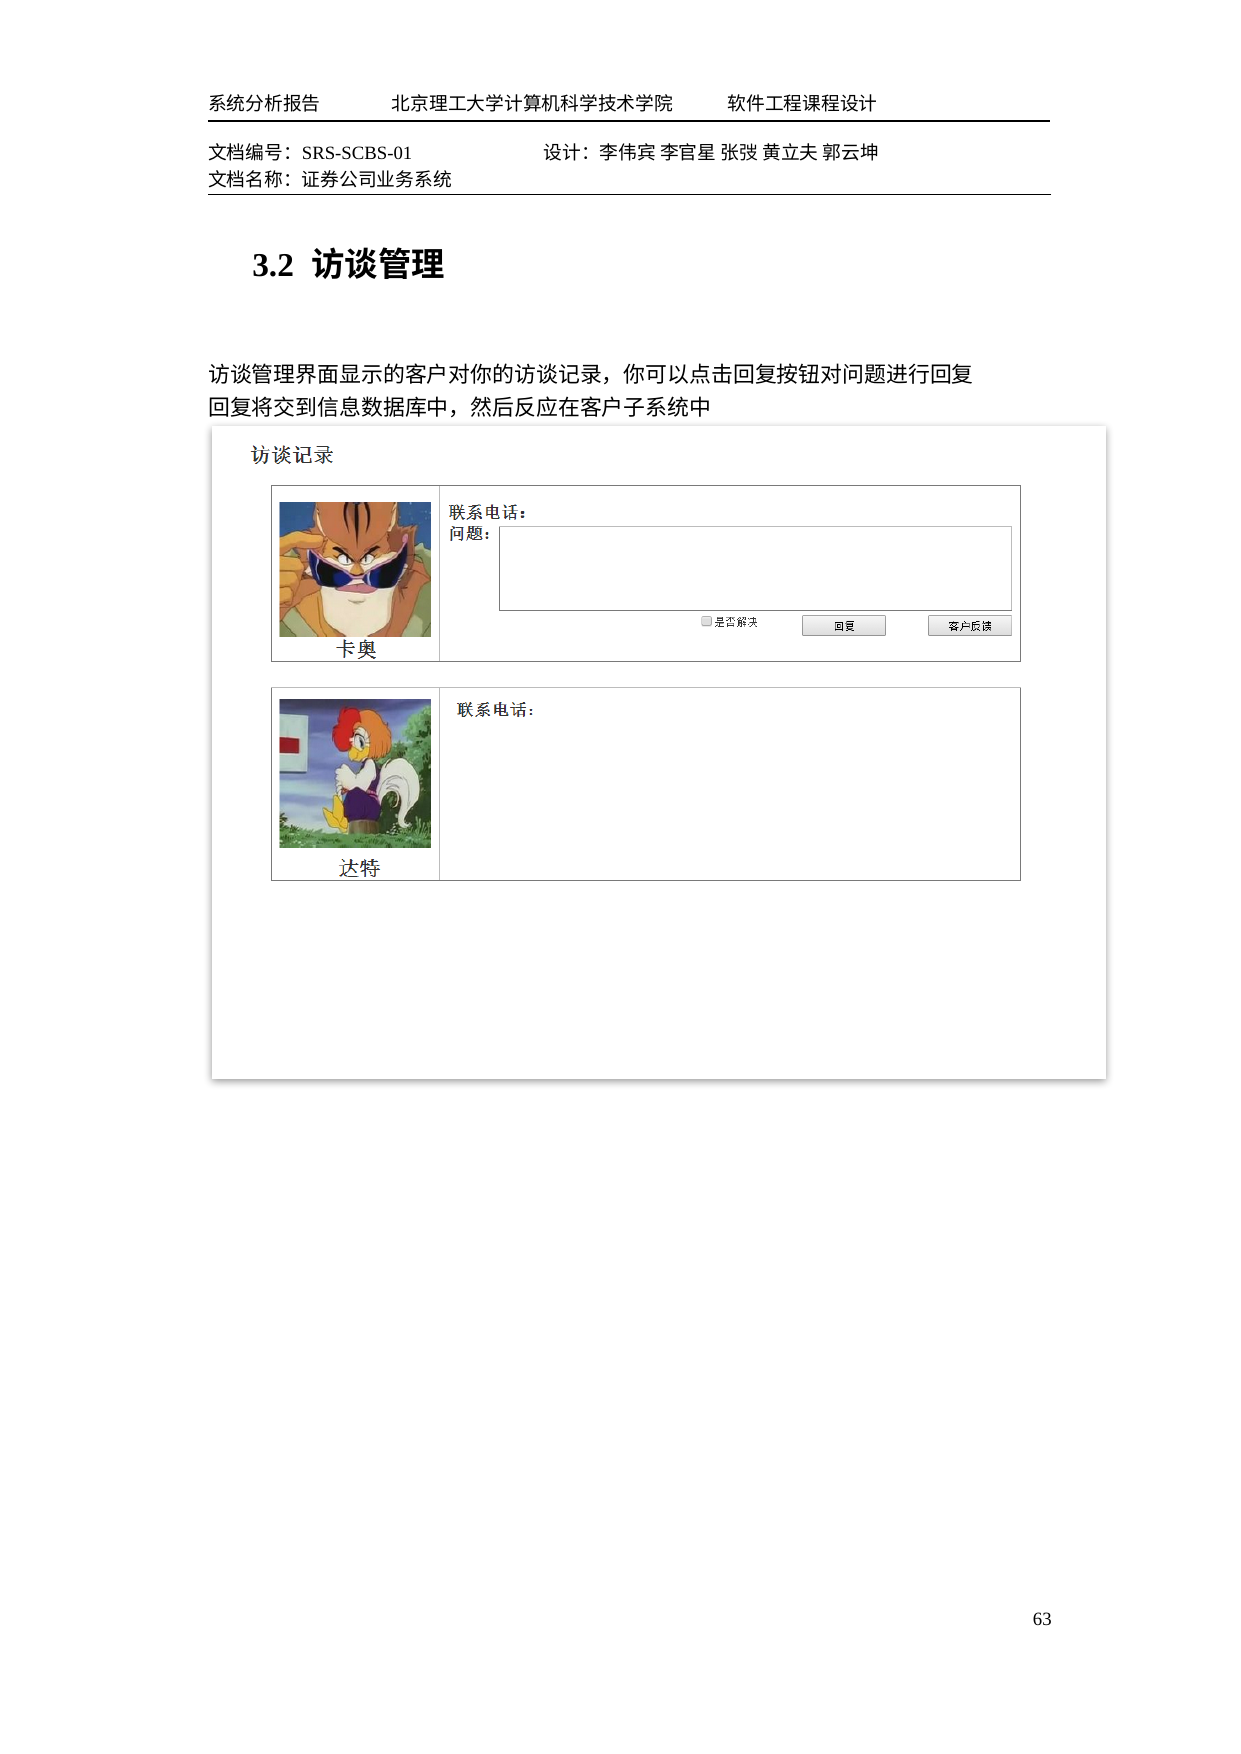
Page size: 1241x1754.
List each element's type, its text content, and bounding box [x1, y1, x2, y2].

picture [227, 441, 1092, 1064]
text 访谈管理界面显示的客户对你的访谈记录，你可以点击回复按钮对问题进行回复 [208, 357, 1051, 389]
subtitle 访谈管理 [252, 230, 1051, 295]
text 回复将交到信息数据库中，然后反应在客户子系统中 [208, 389, 1051, 422]
